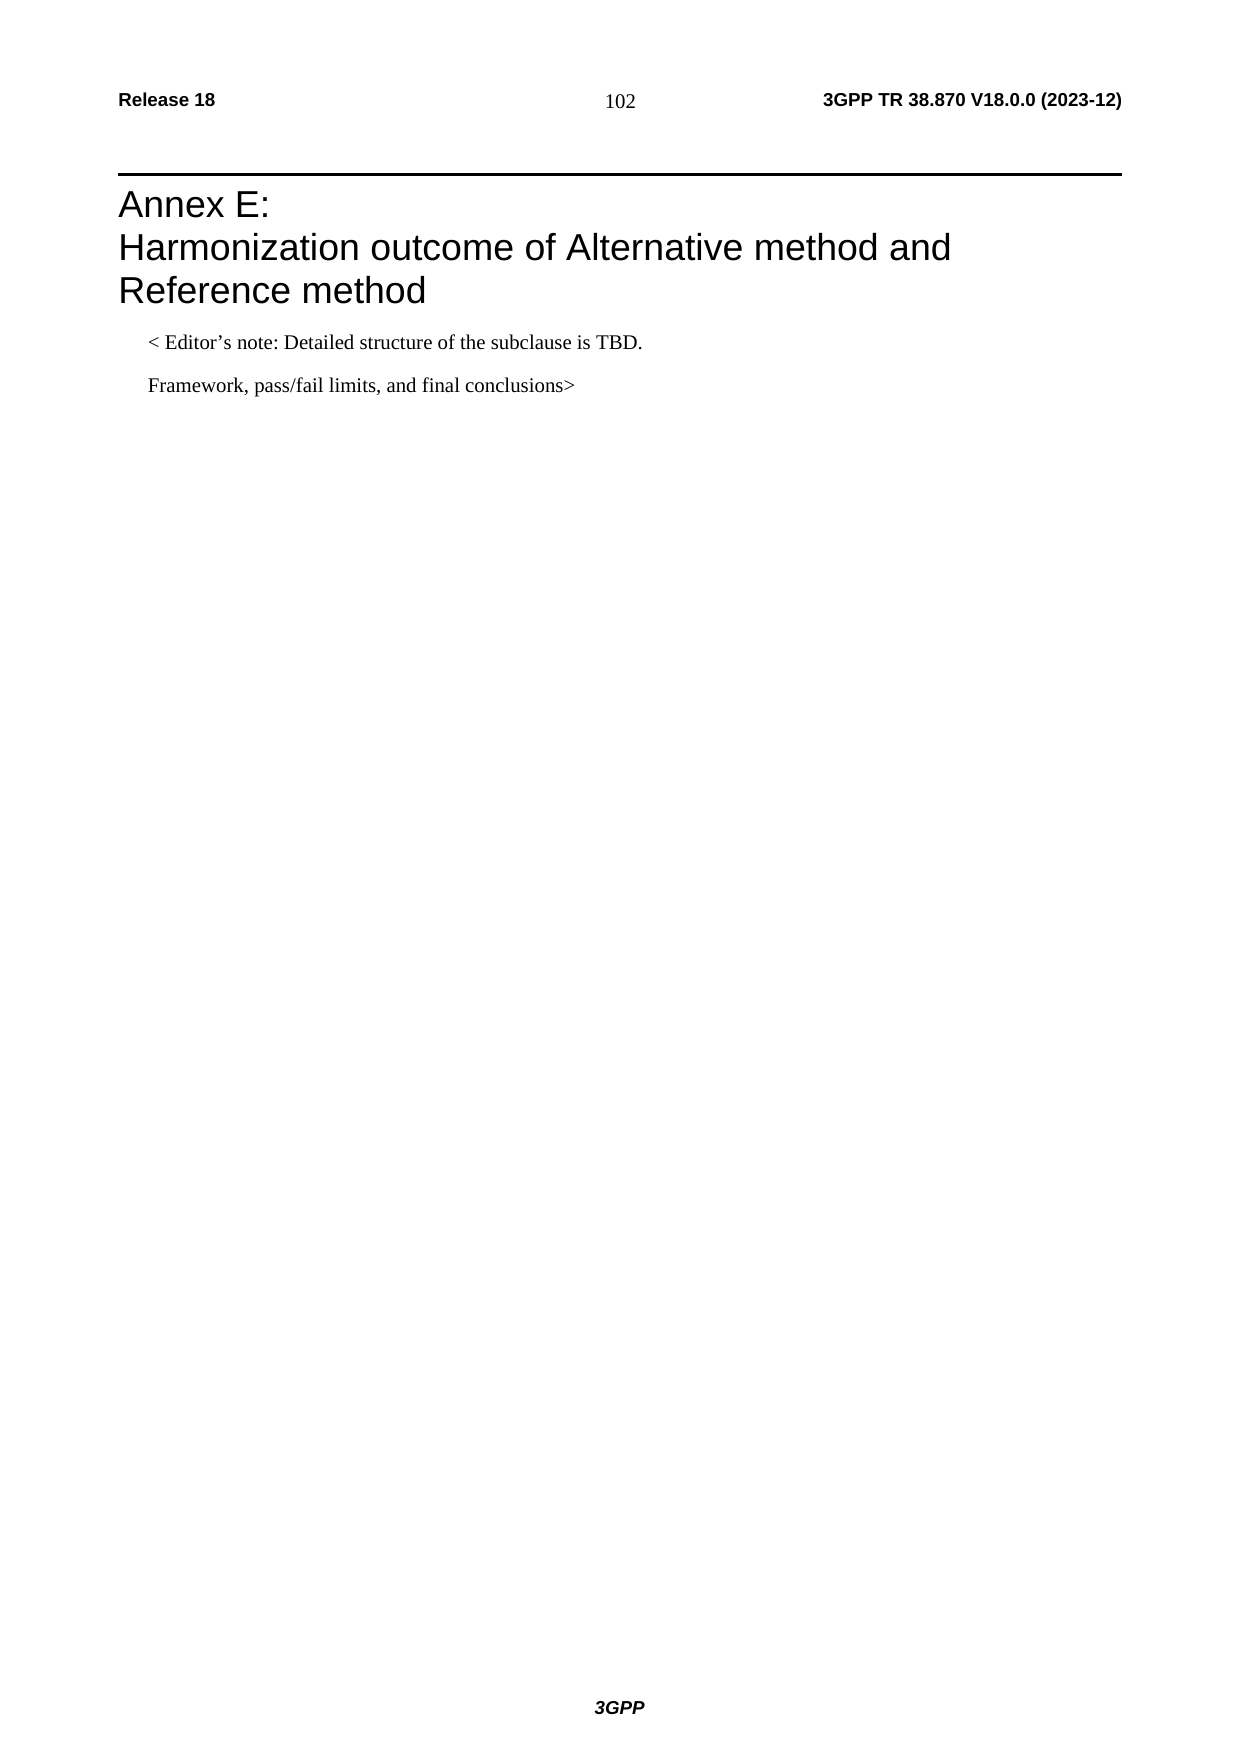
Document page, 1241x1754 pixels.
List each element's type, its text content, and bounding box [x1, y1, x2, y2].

text < Editor’s note: Detailed structure of the subclause is TBD. [148, 330, 1122, 354]
subtitle Annex E: Harmonization outcome of Alternative method and Reference method [118, 176, 1122, 311]
text Framework, pass/fail limits, and final conclusions> [148, 373, 1122, 397]
